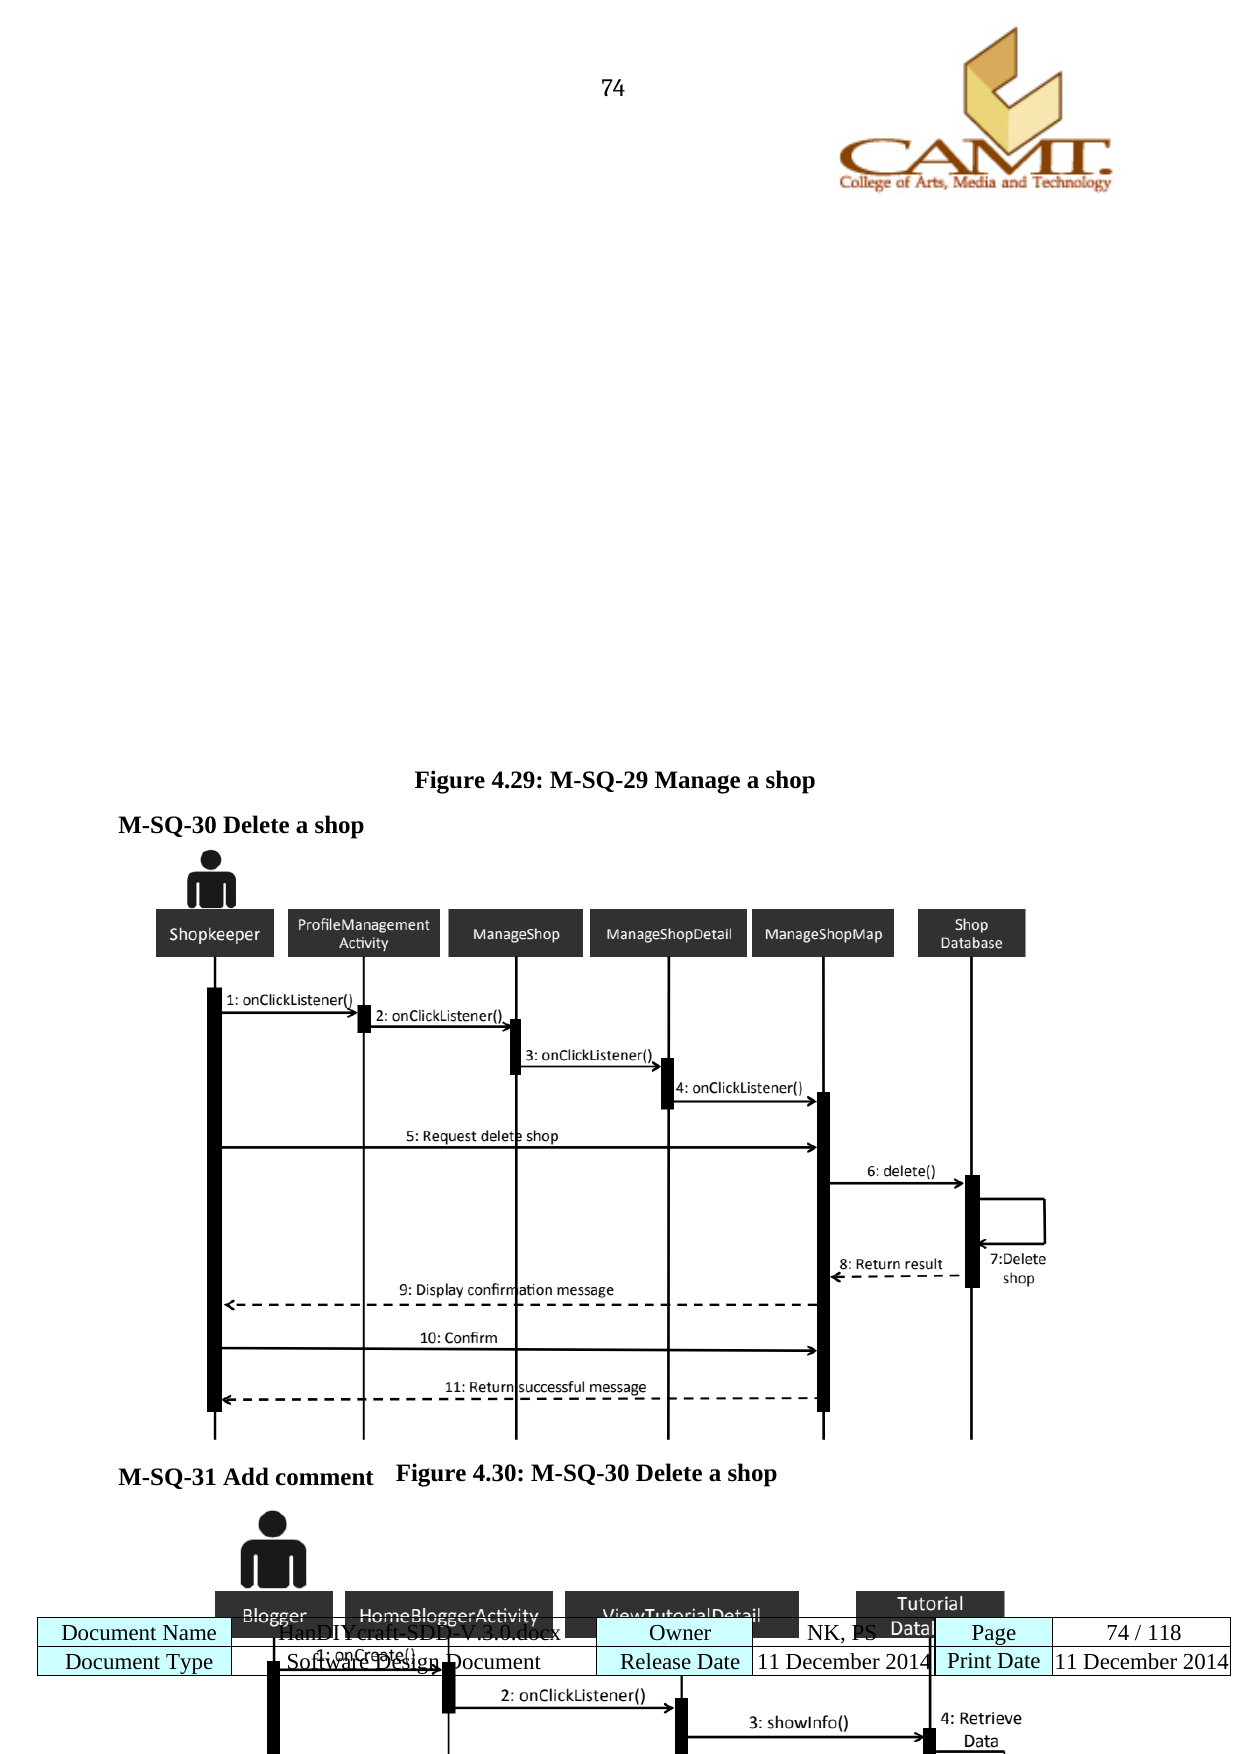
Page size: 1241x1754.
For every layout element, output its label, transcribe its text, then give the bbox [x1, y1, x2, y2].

text M-SQ-30 Delete a shop [118, 810, 1108, 839]
text M-SQ-31 Add comment [118, 1462, 1108, 1491]
picture [755, 18, 1221, 207]
